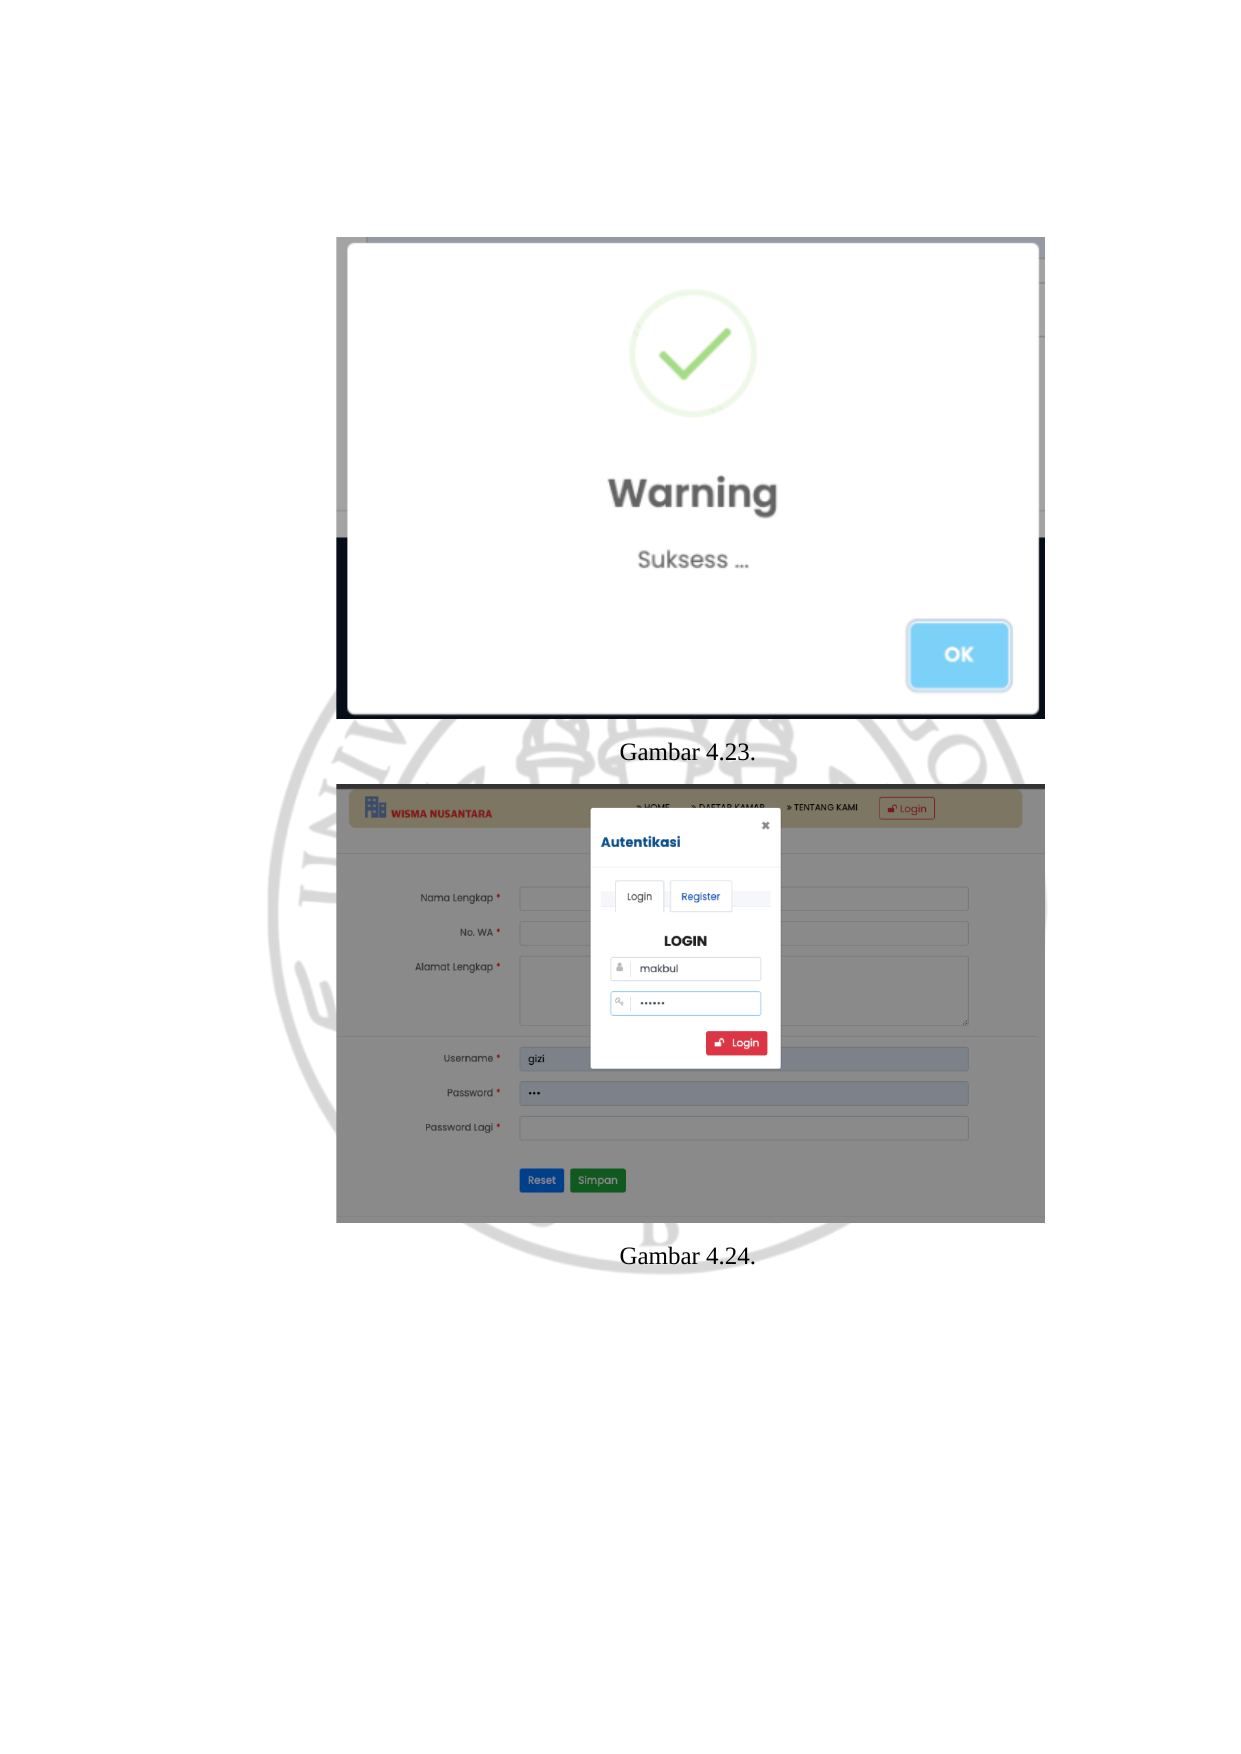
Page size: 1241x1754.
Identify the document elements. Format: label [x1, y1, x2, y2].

picture [336, 784, 1045, 1223]
picture [336, 237, 1045, 719]
